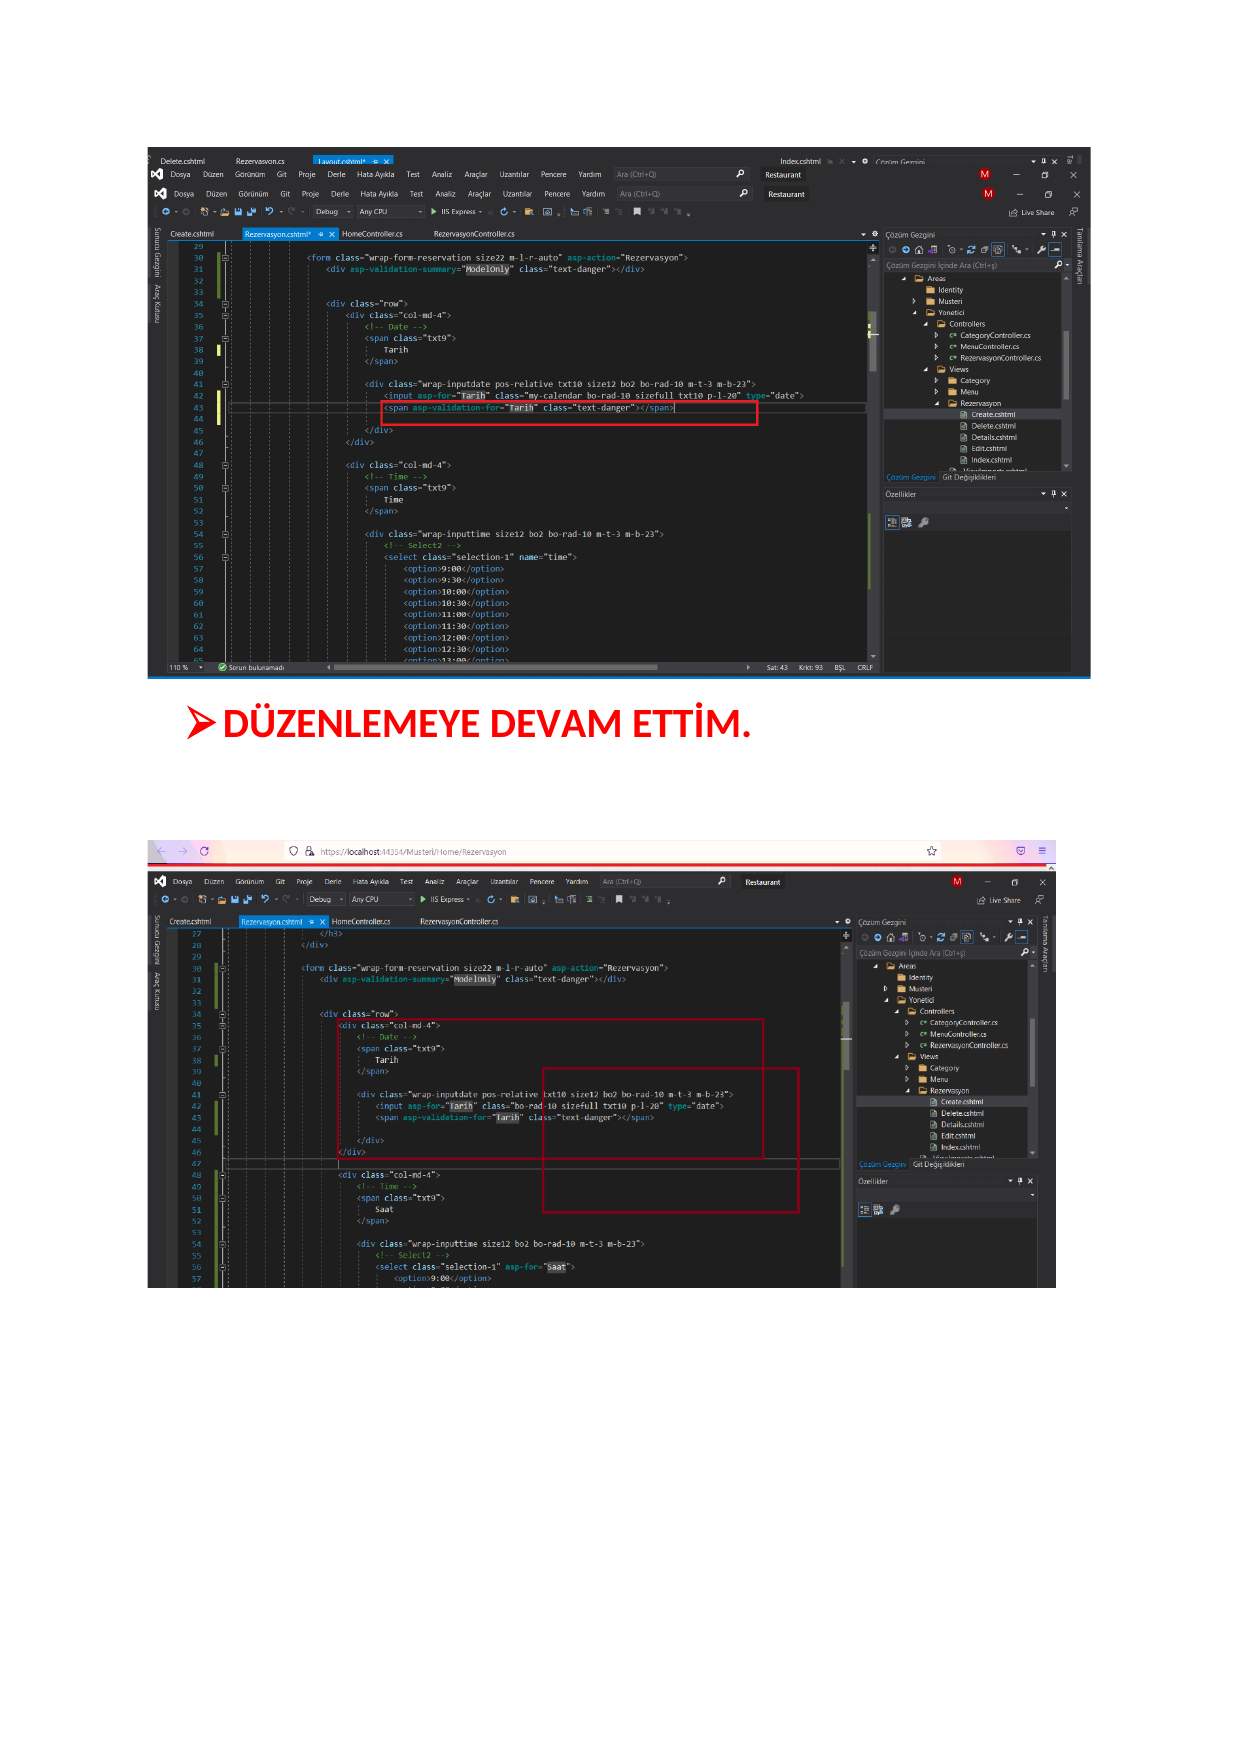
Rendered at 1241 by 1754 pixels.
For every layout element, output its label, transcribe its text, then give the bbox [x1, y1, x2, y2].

picture [147, 840, 1056, 1288]
picture [147, 147, 1091, 679]
list DÜZENLEMEYE DEVAM ETTİM. [185, 697, 1093, 748]
